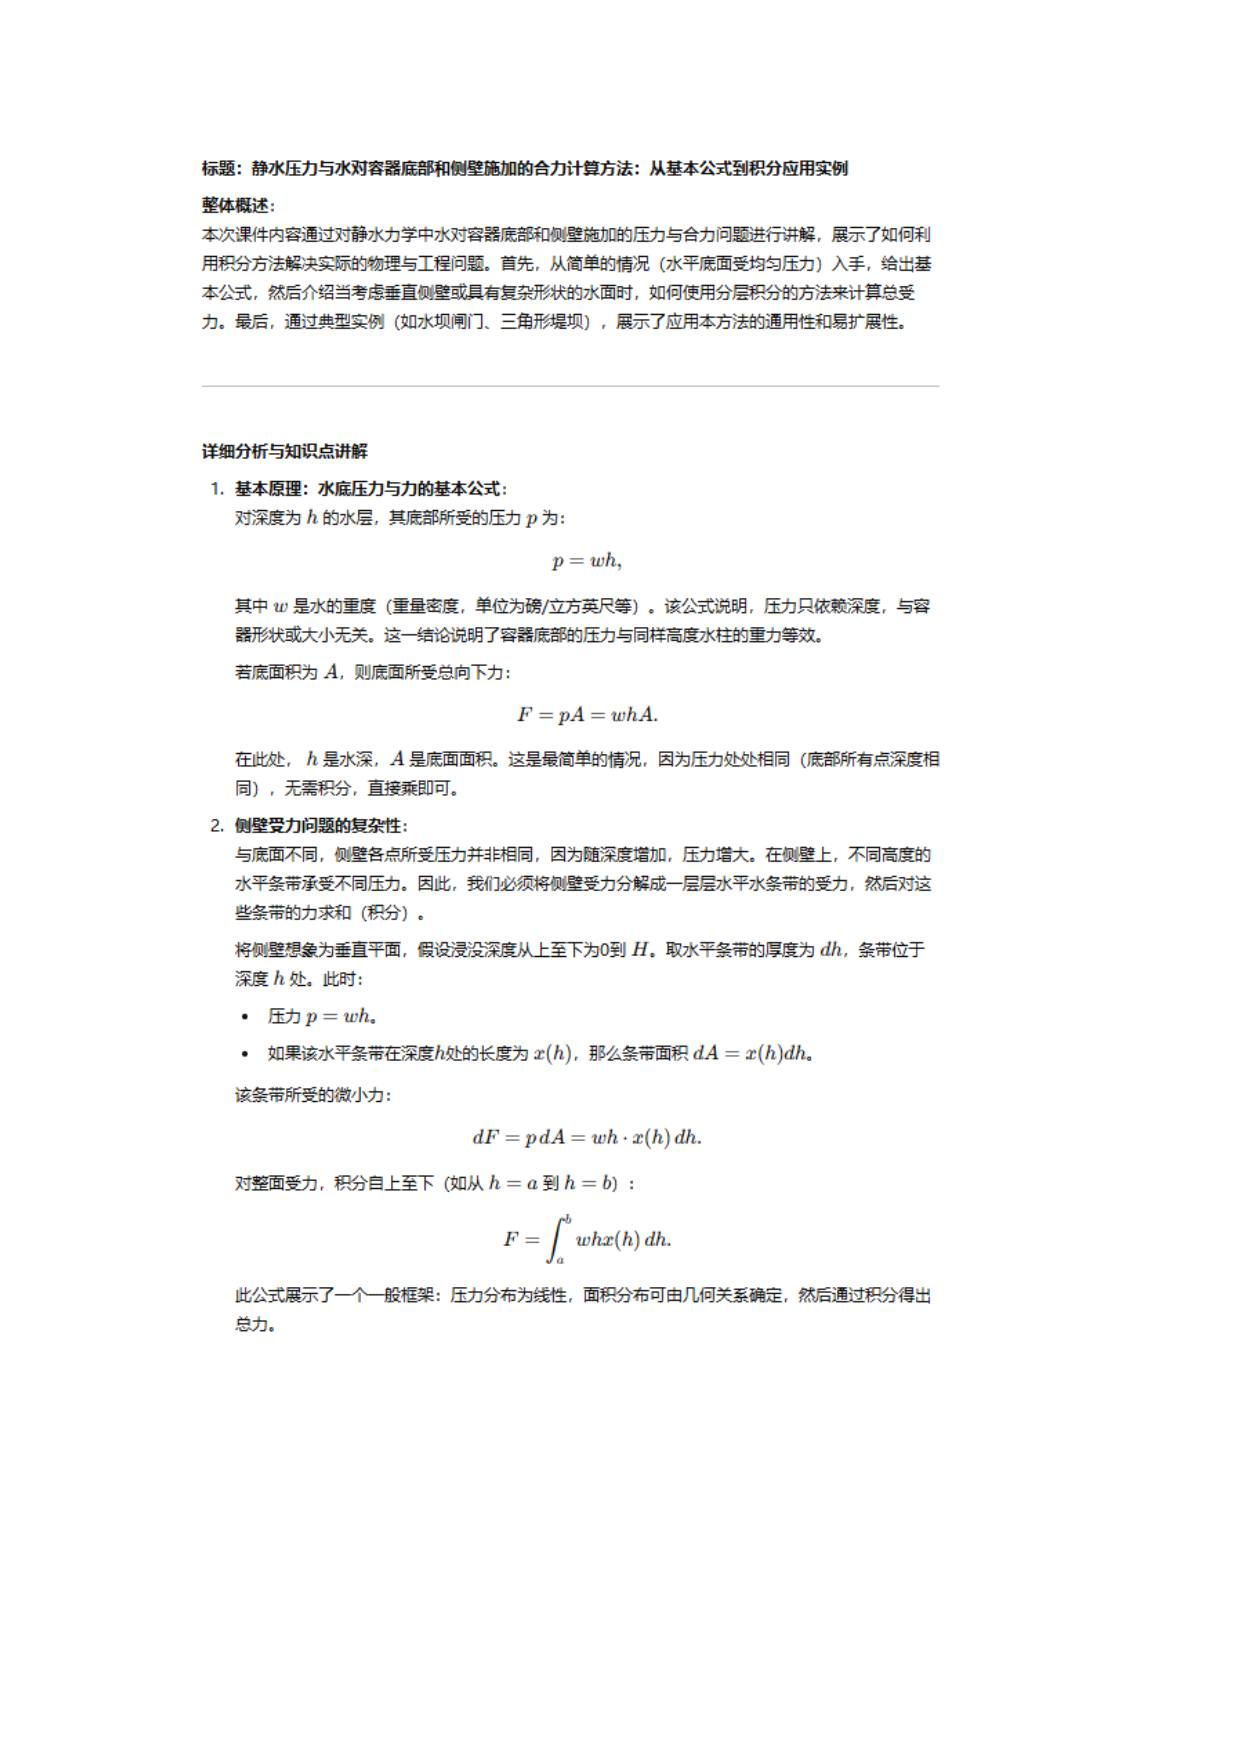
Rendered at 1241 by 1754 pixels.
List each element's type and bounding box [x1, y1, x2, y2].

picture [187, 152, 1053, 1344]
